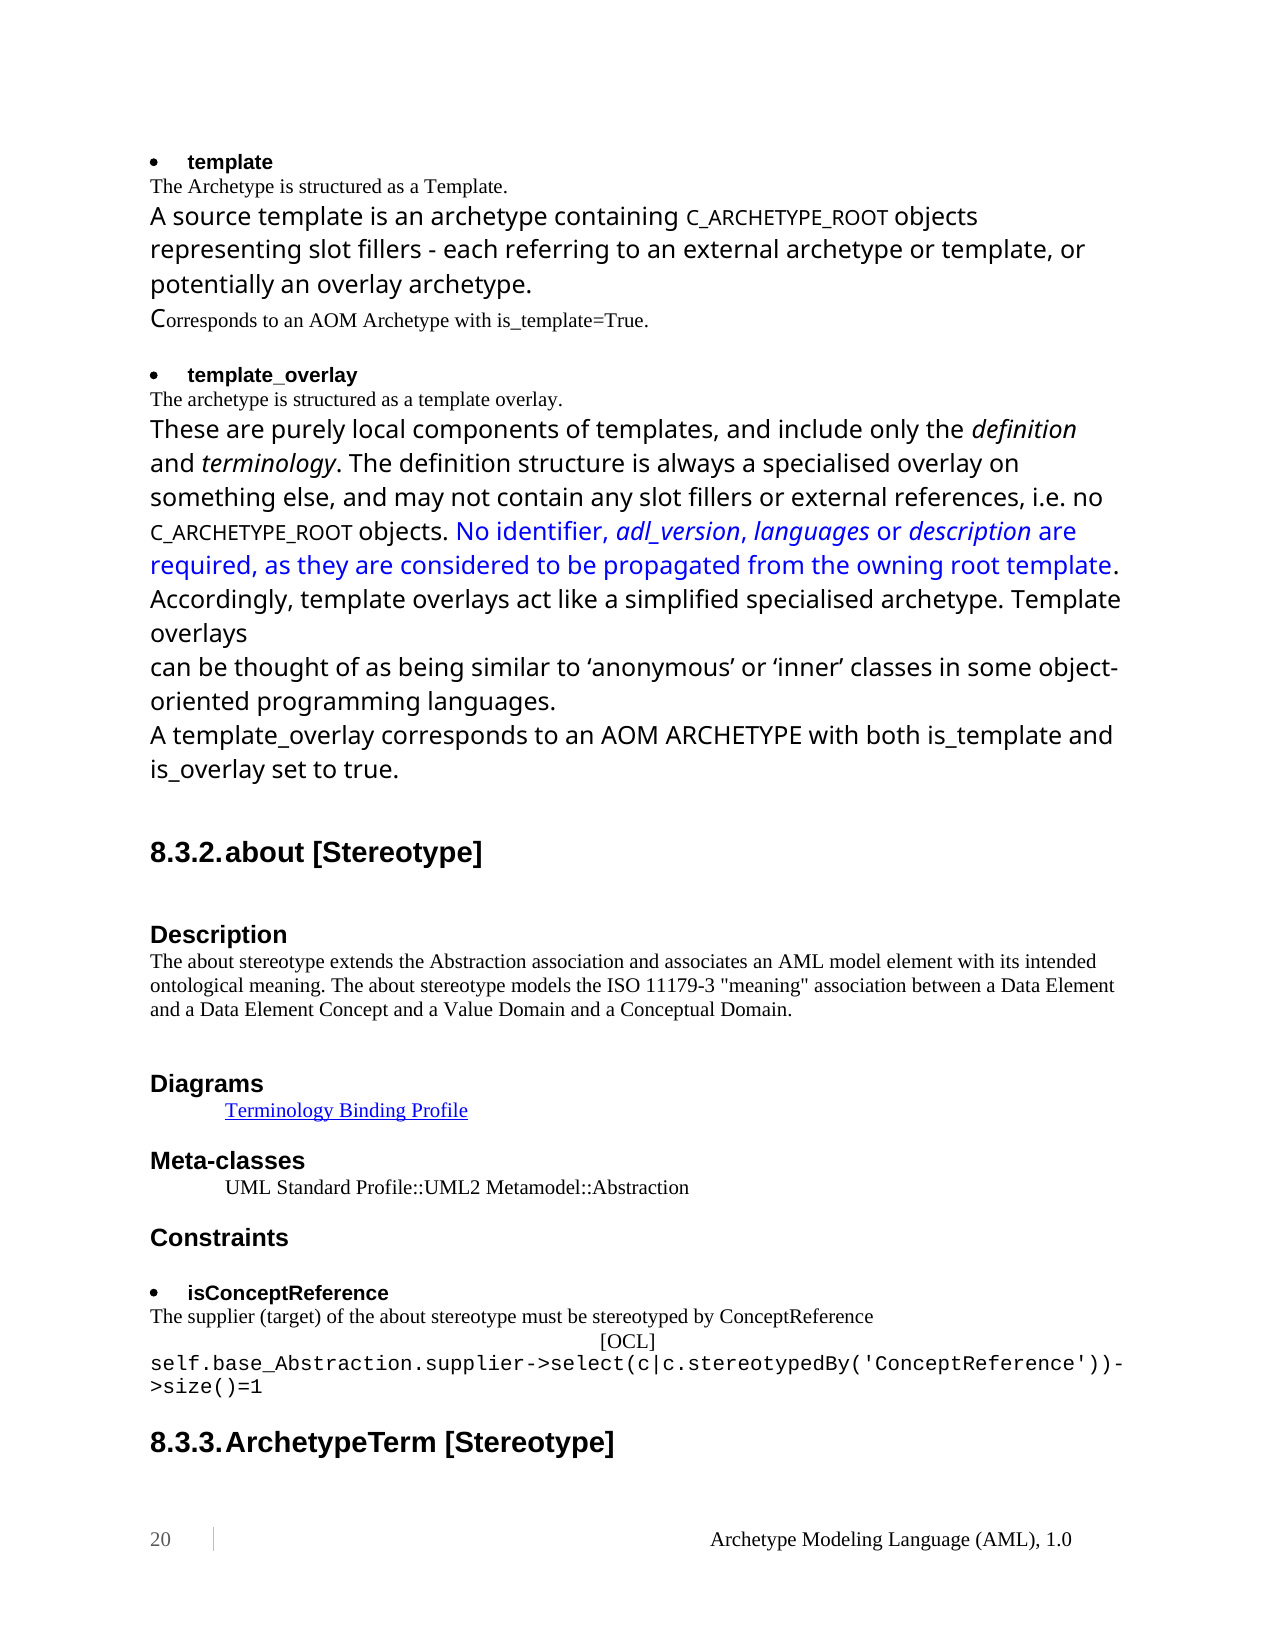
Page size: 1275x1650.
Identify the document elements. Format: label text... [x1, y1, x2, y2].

text Corresponds to an AOM Archetype with is_template=True. [150, 300, 1125, 334]
text can be thought of as being similar to ‘anonymous’ or ‘inner’ classes in some object-oriented programming languages. [150, 650, 1125, 718]
text A source template is an archetype containing C_ARCHETYPE_ROOT objects representing slot fillers - each referring to an external archetype or template, or potentially an overlay archetype. [150, 198, 1125, 300]
list template_overlay [150, 363, 1125, 387]
text A template_overlay corresponds to an AOM ARCHETYPE with both is_template and is_overlay set to true. [150, 718, 1125, 786]
text Meta-classes [150, 1146, 1125, 1175]
list isConceptReference [150, 1280, 1125, 1304]
subtitle about [Stereotype] [150, 836, 1125, 869]
text Accordingly, template overlays act like a simplified specialised archetype. Template overlays [150, 582, 1125, 650]
text The supplier (target) of the about stereotype must be stereotyped by ConceptReference [150, 1304, 1125, 1328]
text The about stereotype extends the Abstraction association and associates an AML model element with its intended ontological meaning. The about stereotype models the ISO 11179-3 "meaning" association between a Data Element and a Data Element Concept and a Value Domain and a Conceptual Domain. [150, 949, 1125, 1021]
text self.base_Abstraction.supplier->select(c|c.stereotypedBy('ConceptReference'))->size()=1 [150, 1353, 1125, 1400]
text The archetype is structured as a template overlay. [150, 387, 1125, 411]
text These are purely local components of templates, and include only the definition and terminology. The definition structure is always a specialised overlay on something else, and may not contain any slot fillers or external references, i.e. no C_ARCHETYPE_ROOT objects. No identifier, adl_version, languages or description are required, as they are considered to be propagated from the owning root template. [150, 411, 1125, 582]
text Description [150, 920, 1125, 949]
subtitle ArchetypeTerm [Stereotype] [150, 1425, 1125, 1459]
text UML Standard Profile::UML2 Metamodel::Abstraction [150, 1175, 1125, 1199]
text Constraints [150, 1223, 1125, 1252]
list template [150, 150, 1125, 174]
text [OCL] [525, 1328, 1125, 1353]
text Terminology Binding Profile [225, 1098, 1125, 1122]
text Diagrams [150, 1069, 1125, 1098]
text The Archetype is structured as a Template. [150, 174, 1125, 198]
